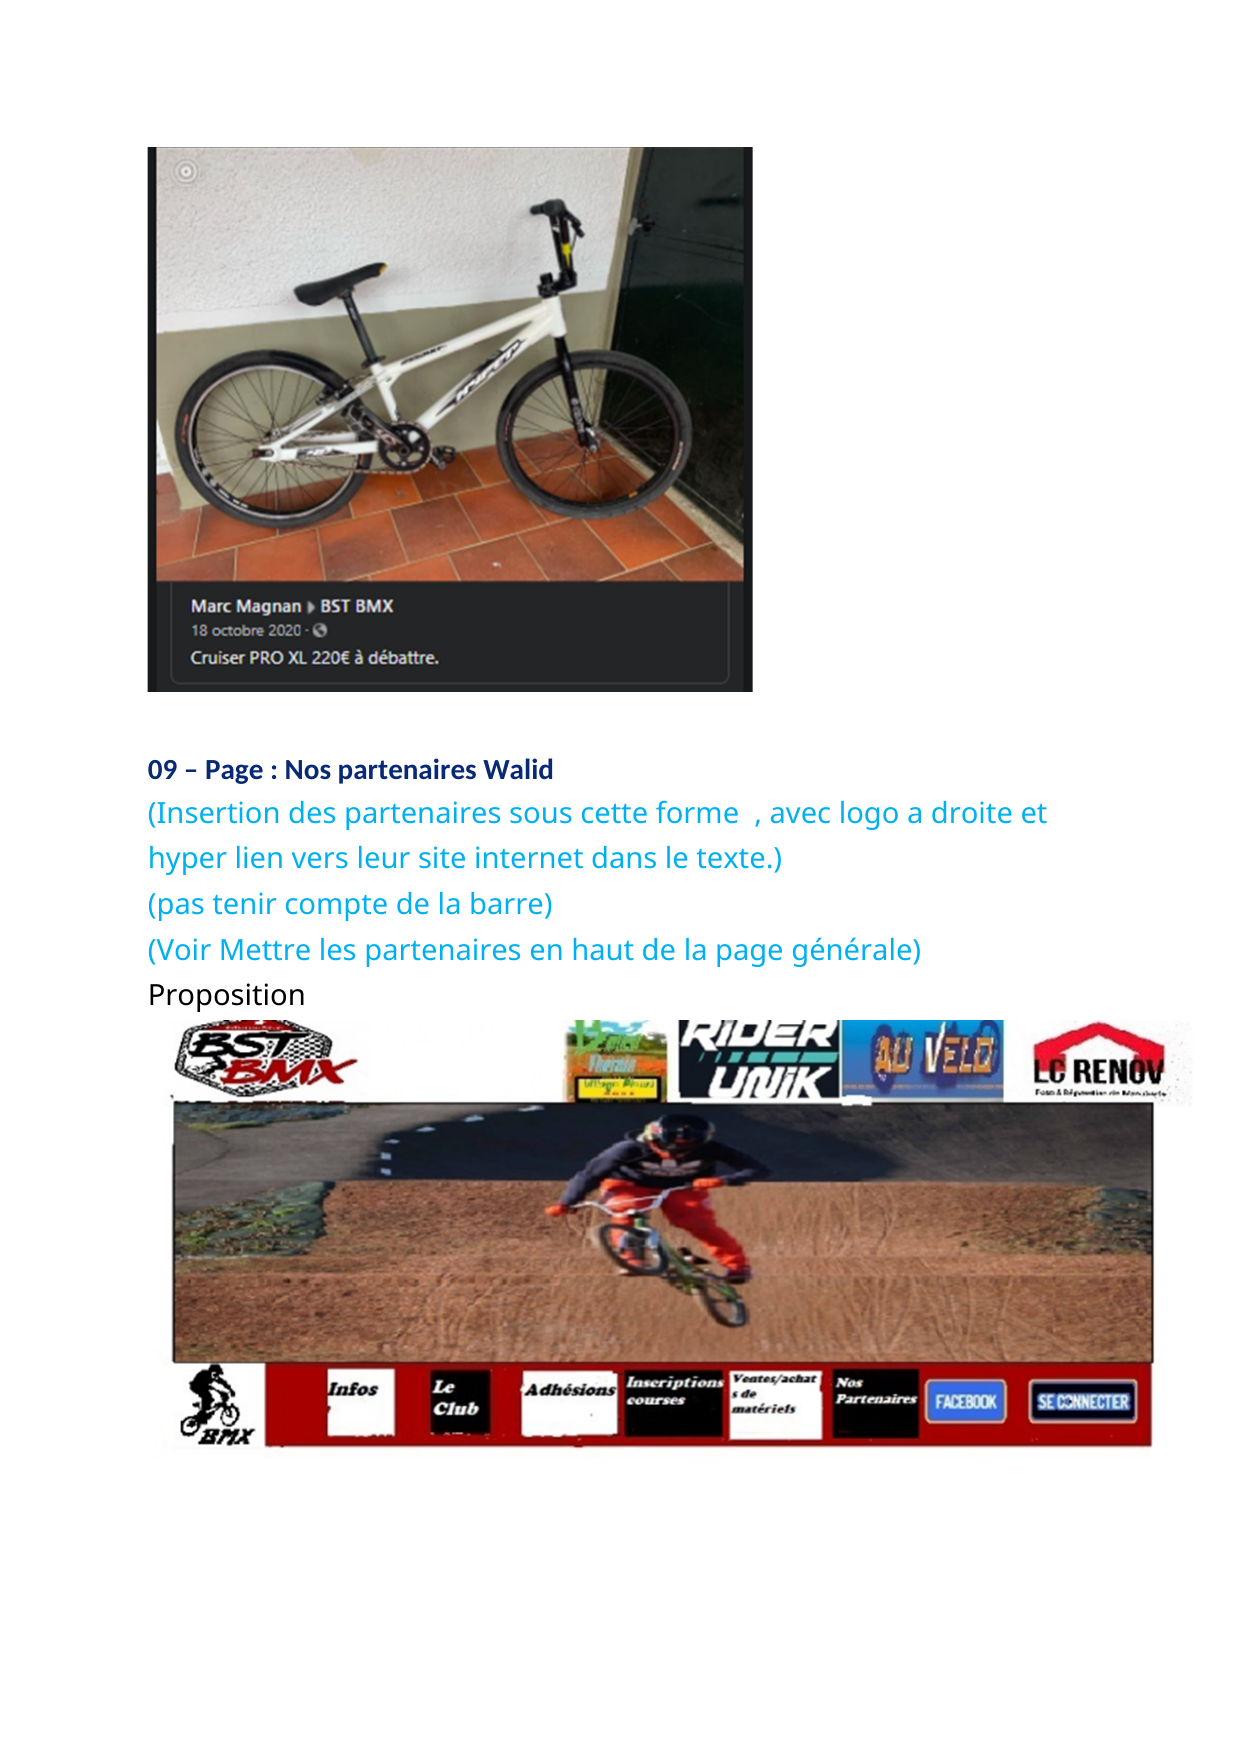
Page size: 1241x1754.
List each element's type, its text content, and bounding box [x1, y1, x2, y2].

text (pas tenir compte de la barre) [148, 883, 1093, 923]
text (Insertion des partenaires sous cette forme , avec logo a droite et hyper lien vers leur site internet dans le texte.) [148, 792, 1093, 877]
text (Voir Mettre les partenaires en haut de la page générale) [148, 929, 1093, 969]
text Proposition [148, 974, 1093, 1014]
picture [147, 147, 753, 692]
text 09 – Page : Nos partenaires Walid [148, 751, 1093, 787]
picture [147, 1020, 1193, 1459]
